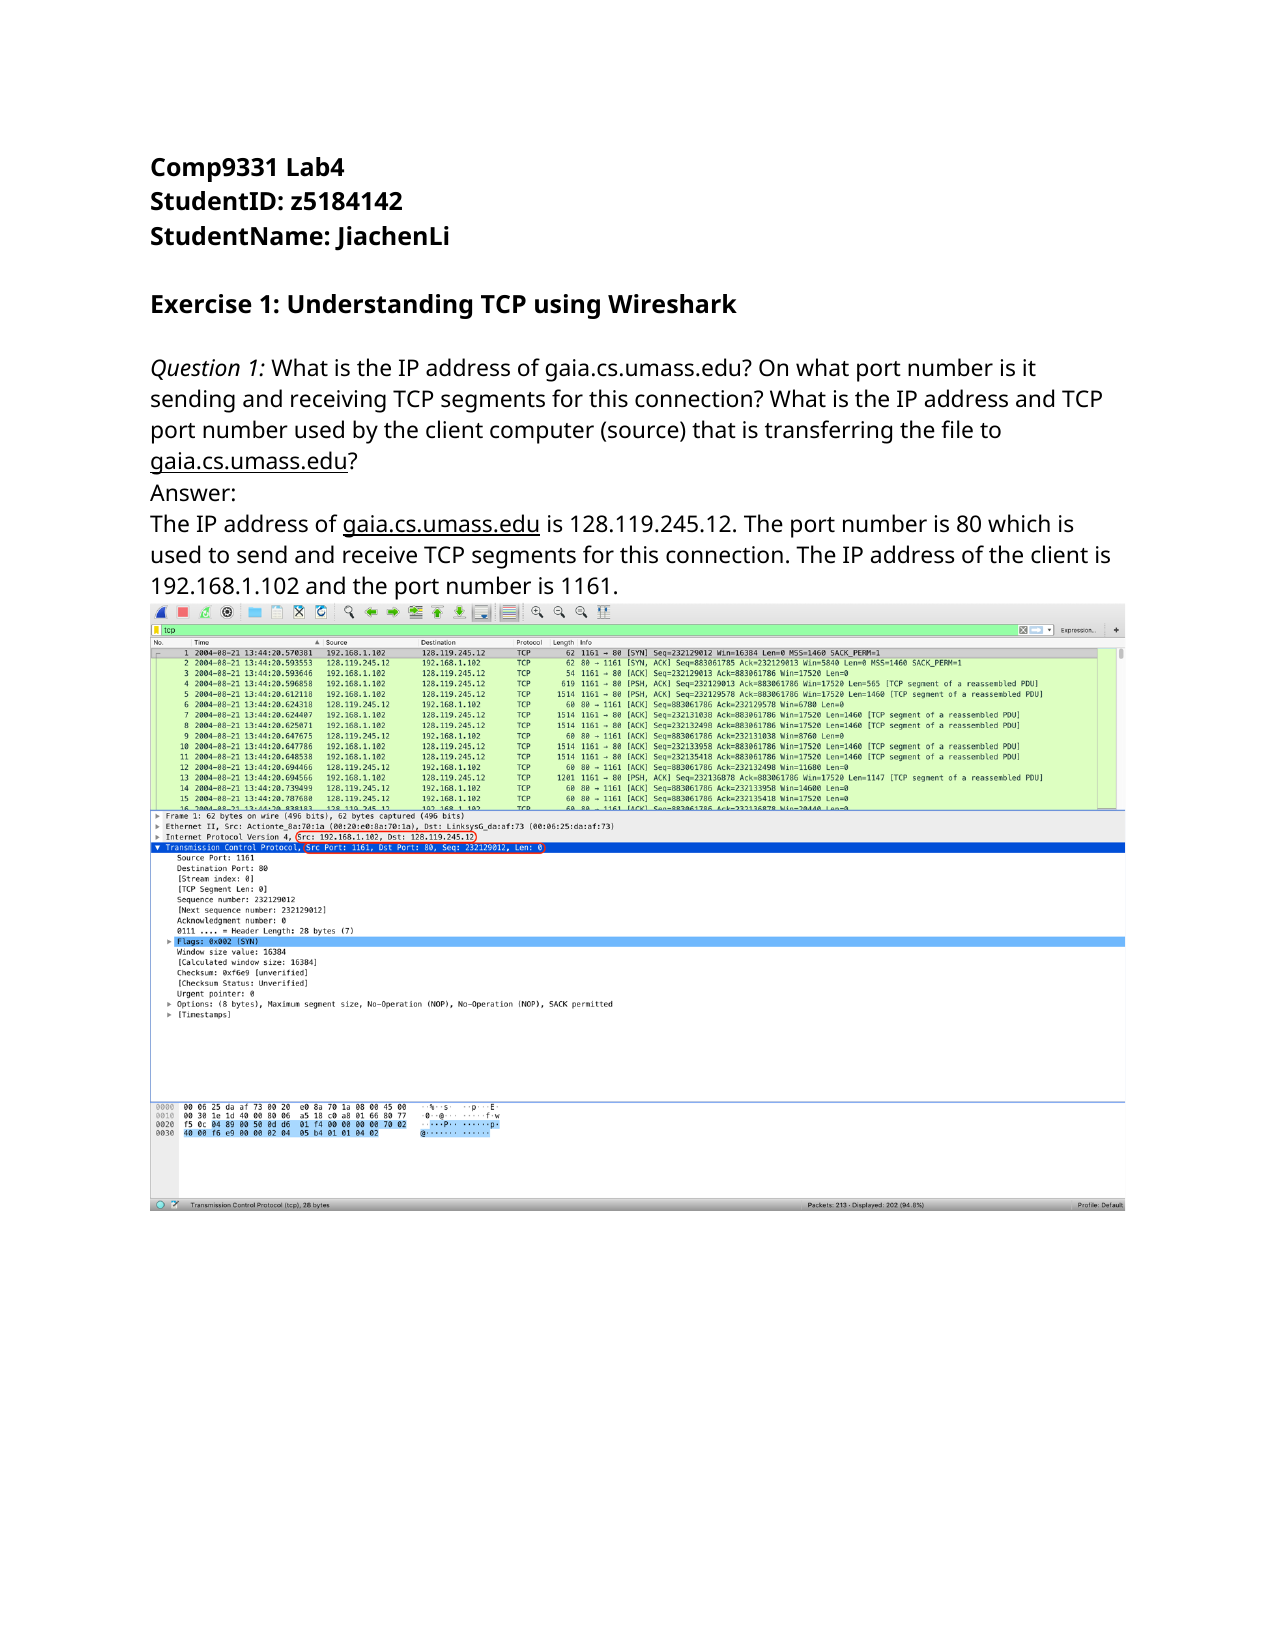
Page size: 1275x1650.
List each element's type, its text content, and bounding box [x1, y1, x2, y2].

text StudentID: z5184142 [150, 184, 1125, 218]
text Question 1: What is the IP address of gaia.cs.umass.edu? On what port number is it sending and receiving TCP segments for this connection? What is the IP address and TCP port number used by the client computer (source) that is transferring the file to gaia.cs.umass.edu? [150, 352, 1125, 477]
text The IP address of gaia.cs.umass.edu is 128.119.245.12. The port number is 80 which is used to send and receive TCP segments for this connection. The IP address of the client is 192.168.1.102 and the port number is 1161. [150, 508, 1125, 601]
picture [150, 601, 1125, 1211]
text Answer: [150, 477, 1125, 508]
text Exercise 1: Understanding TCP using Wireshark [150, 286, 1125, 320]
text StudentName: JiachenLi [150, 218, 1125, 252]
text Comp9331 Lab4 [150, 150, 1125, 184]
